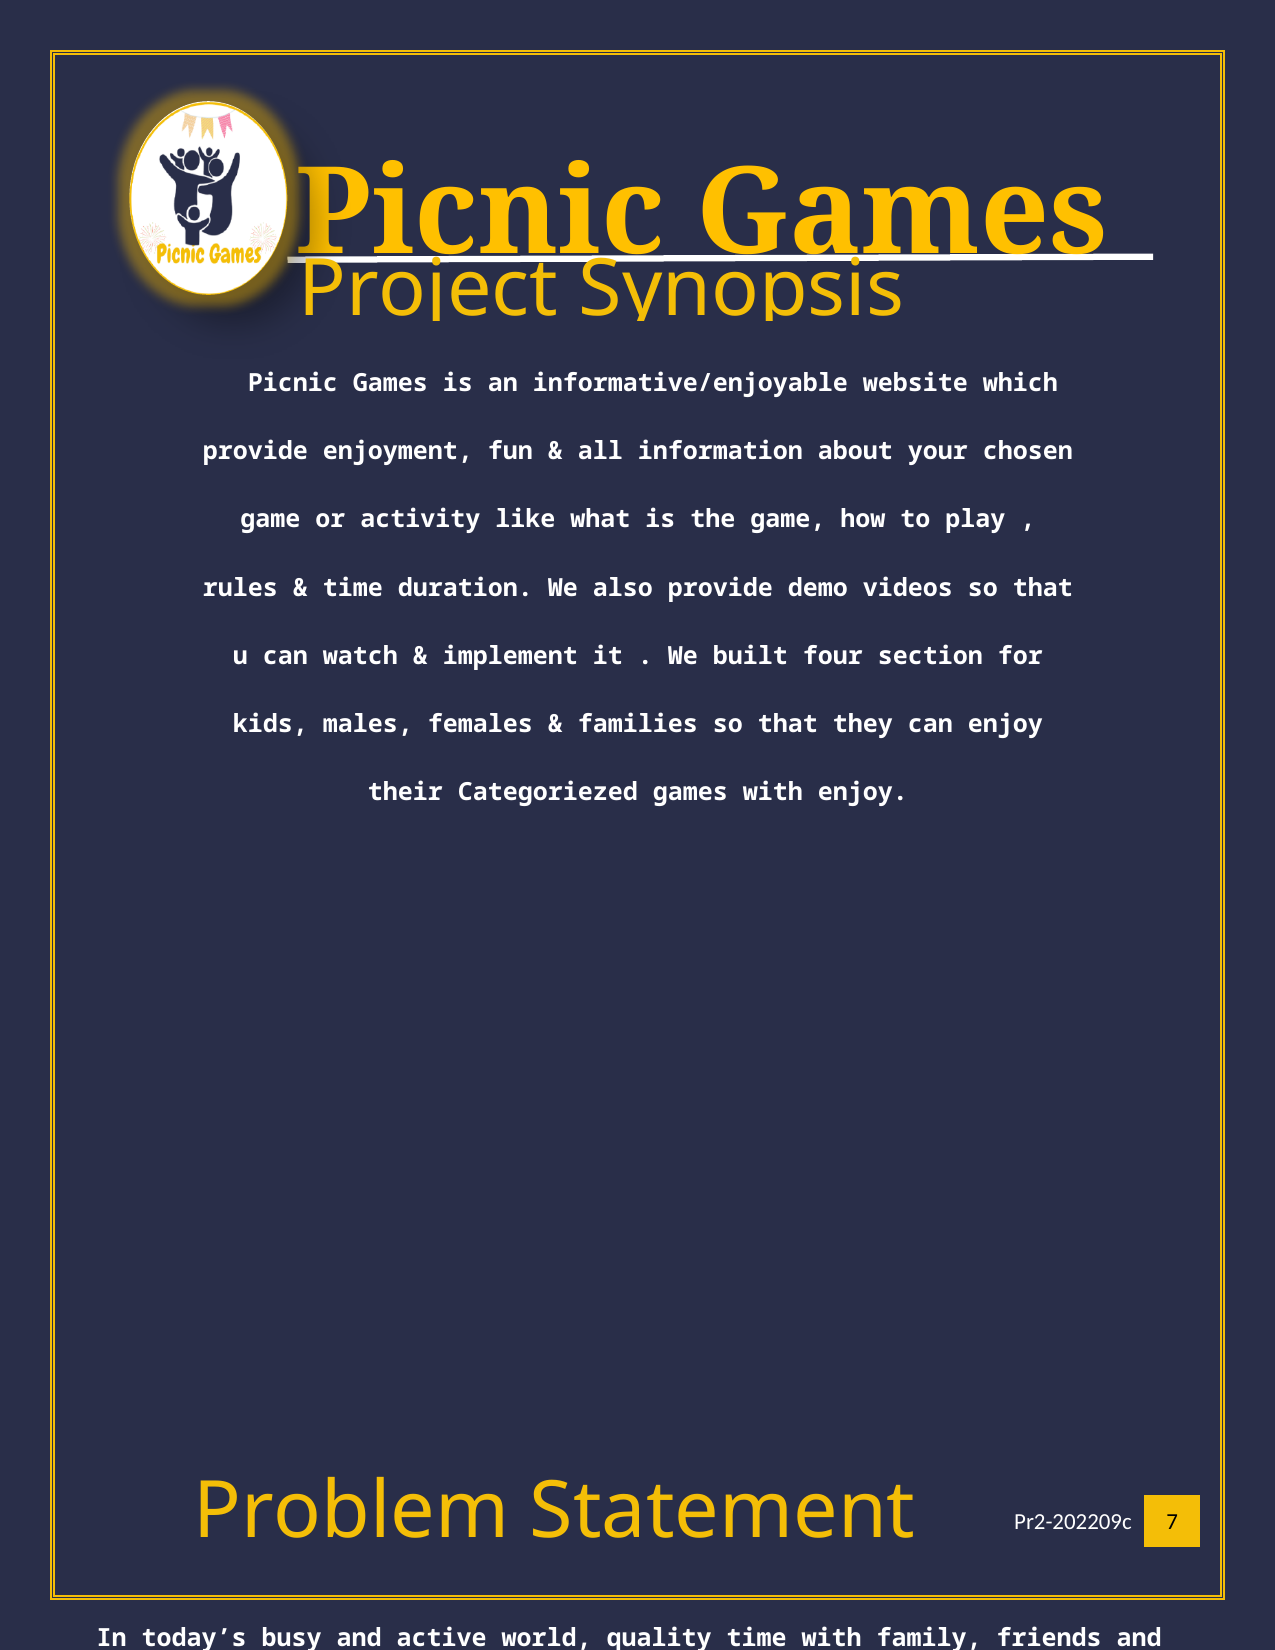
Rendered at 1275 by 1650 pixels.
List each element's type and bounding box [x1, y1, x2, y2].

picture [129, 101, 288, 295]
